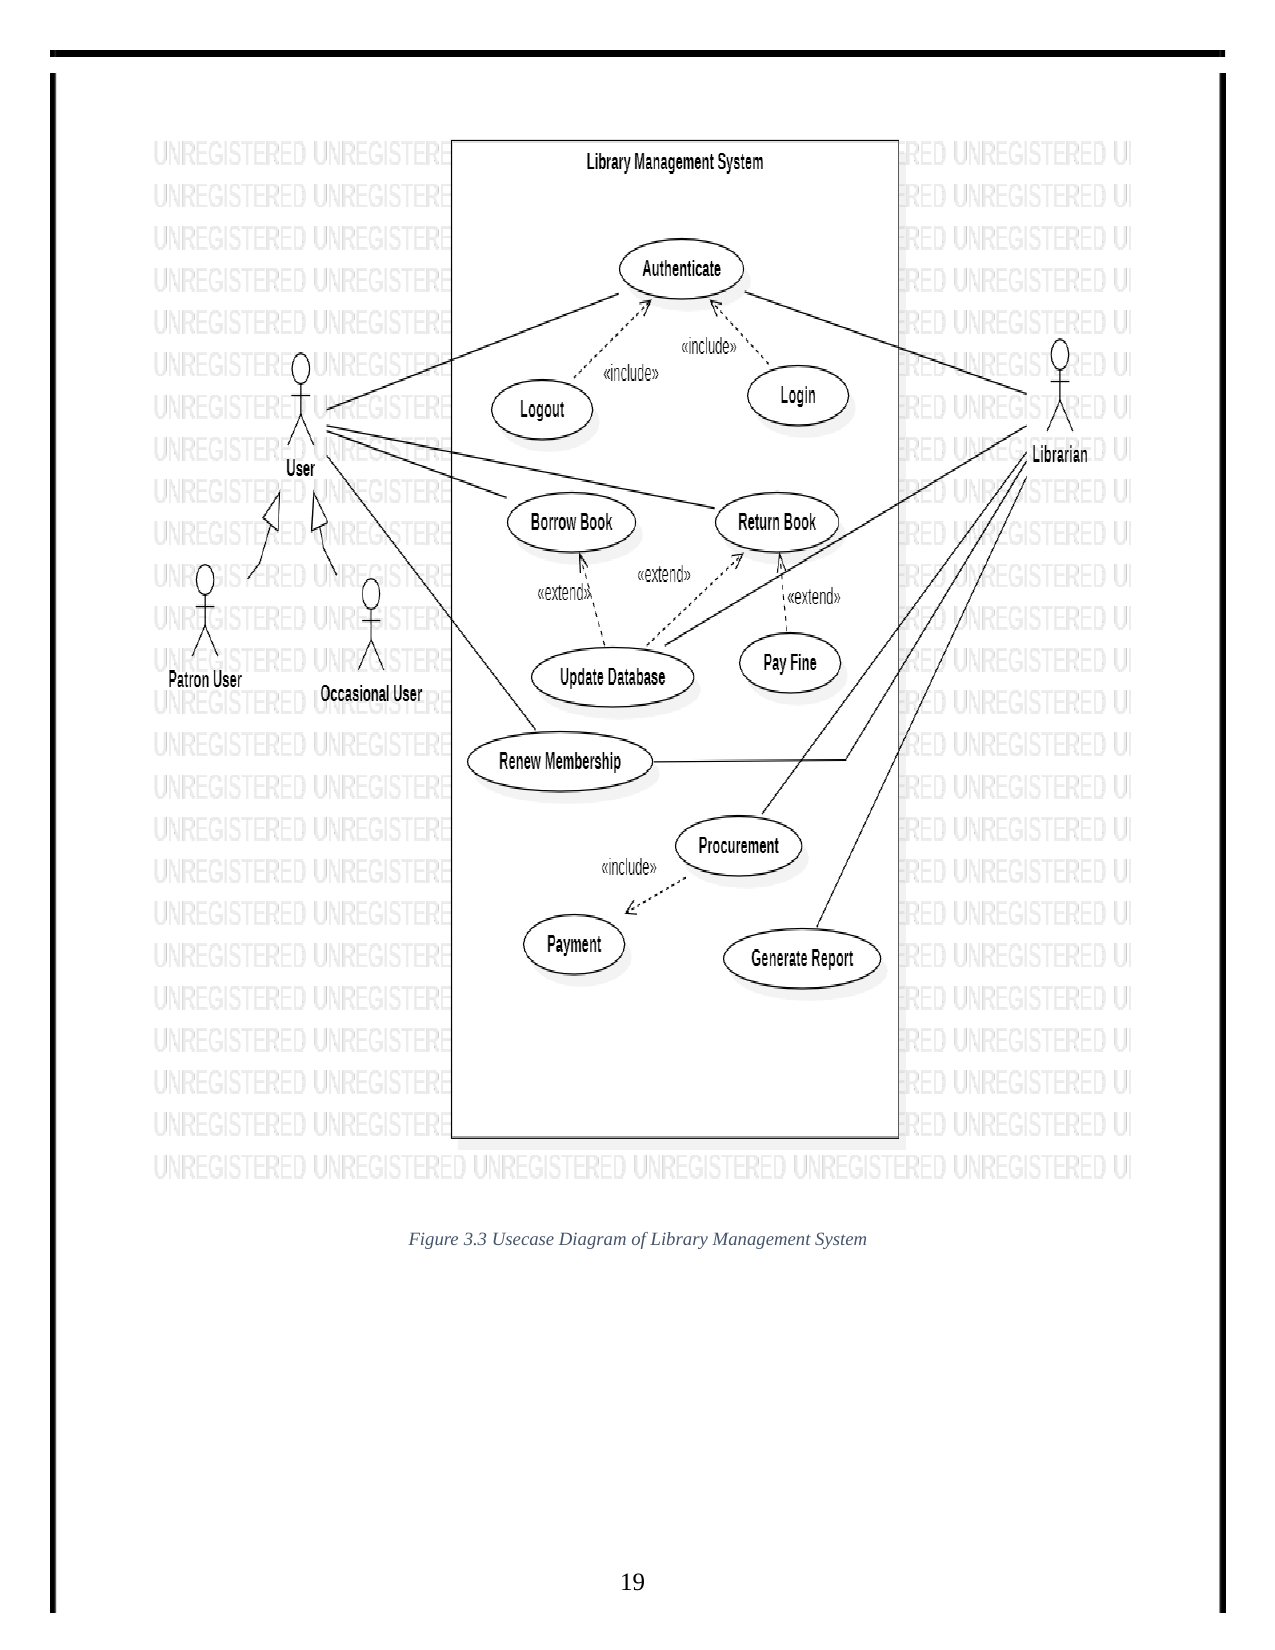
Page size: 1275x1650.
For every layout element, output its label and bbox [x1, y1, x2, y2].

picture [50, 73, 1226, 1613]
picture [50, 50, 1225, 57]
